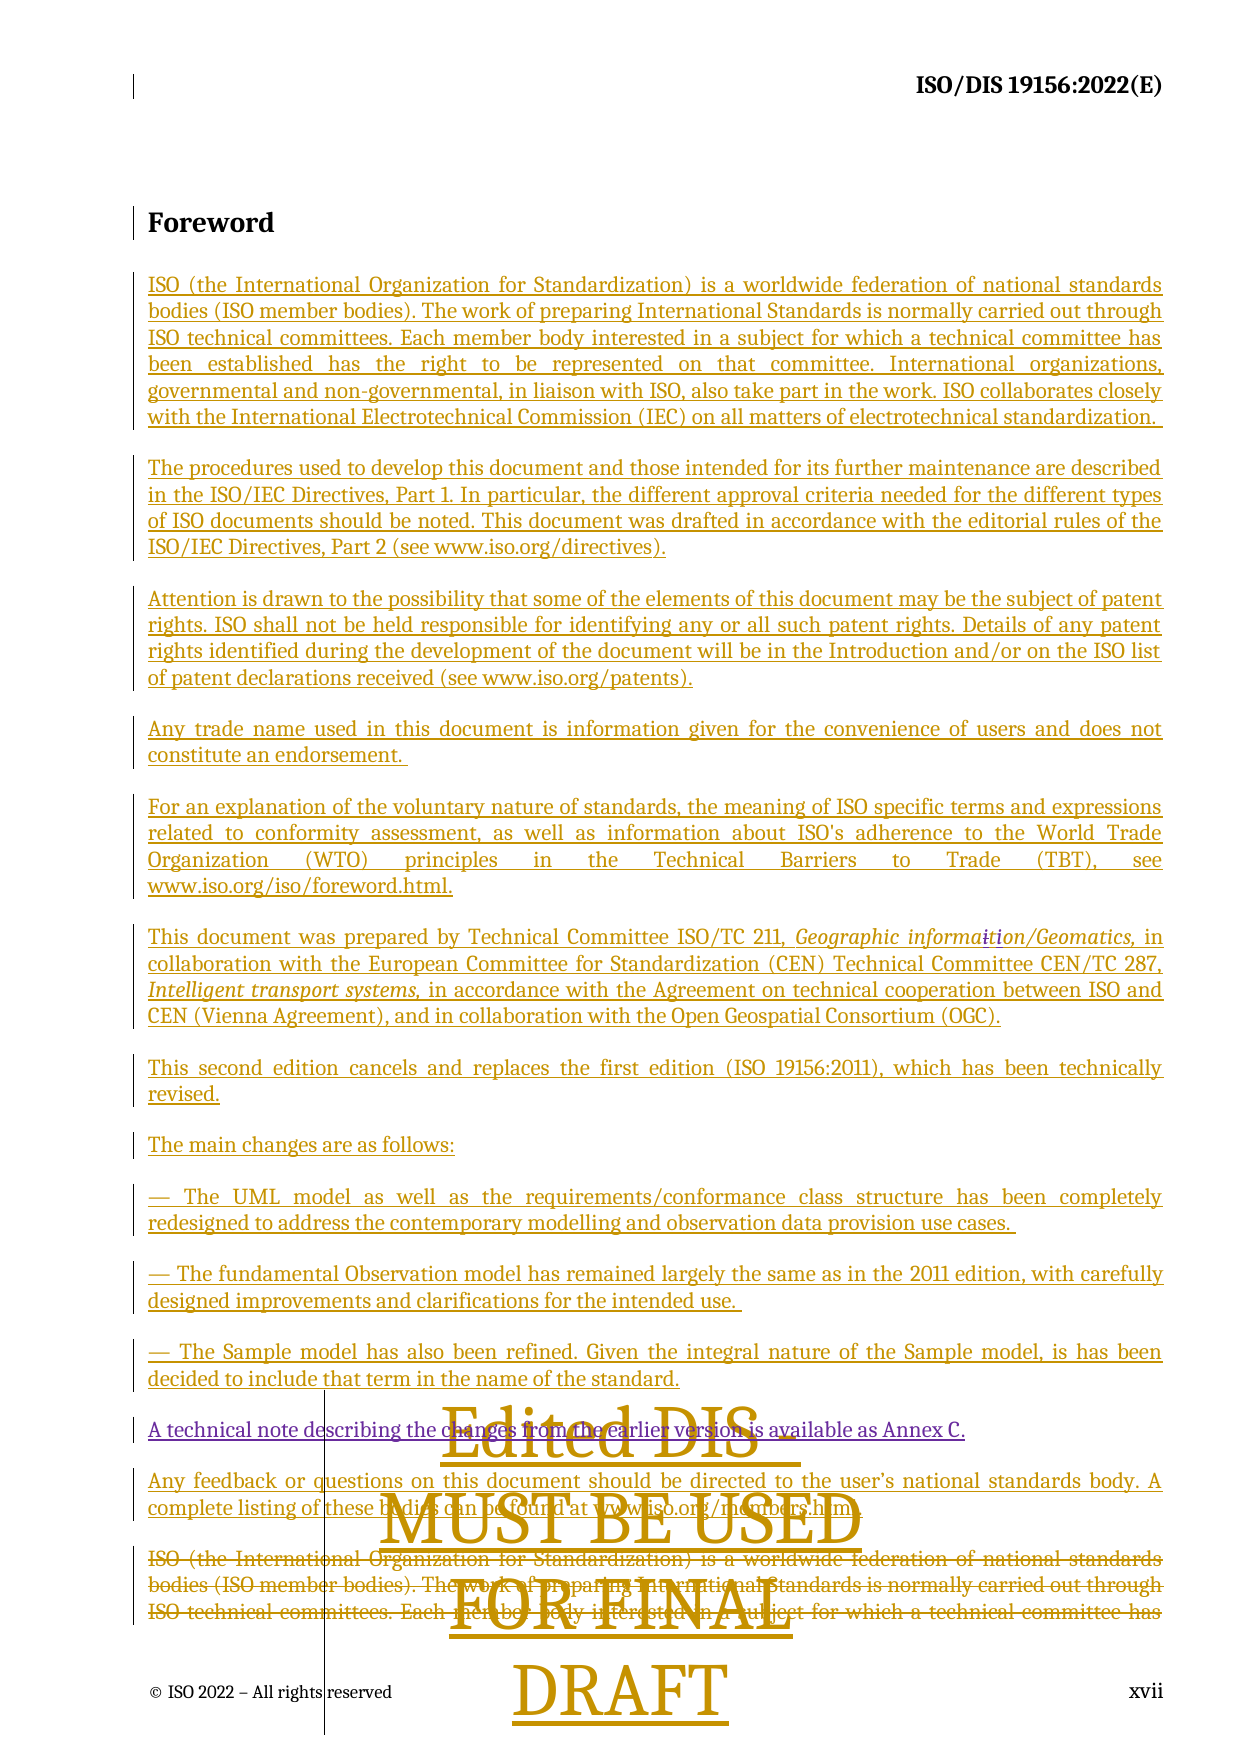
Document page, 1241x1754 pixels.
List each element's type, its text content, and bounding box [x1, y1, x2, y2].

title Foreword [148, 206, 1163, 240]
